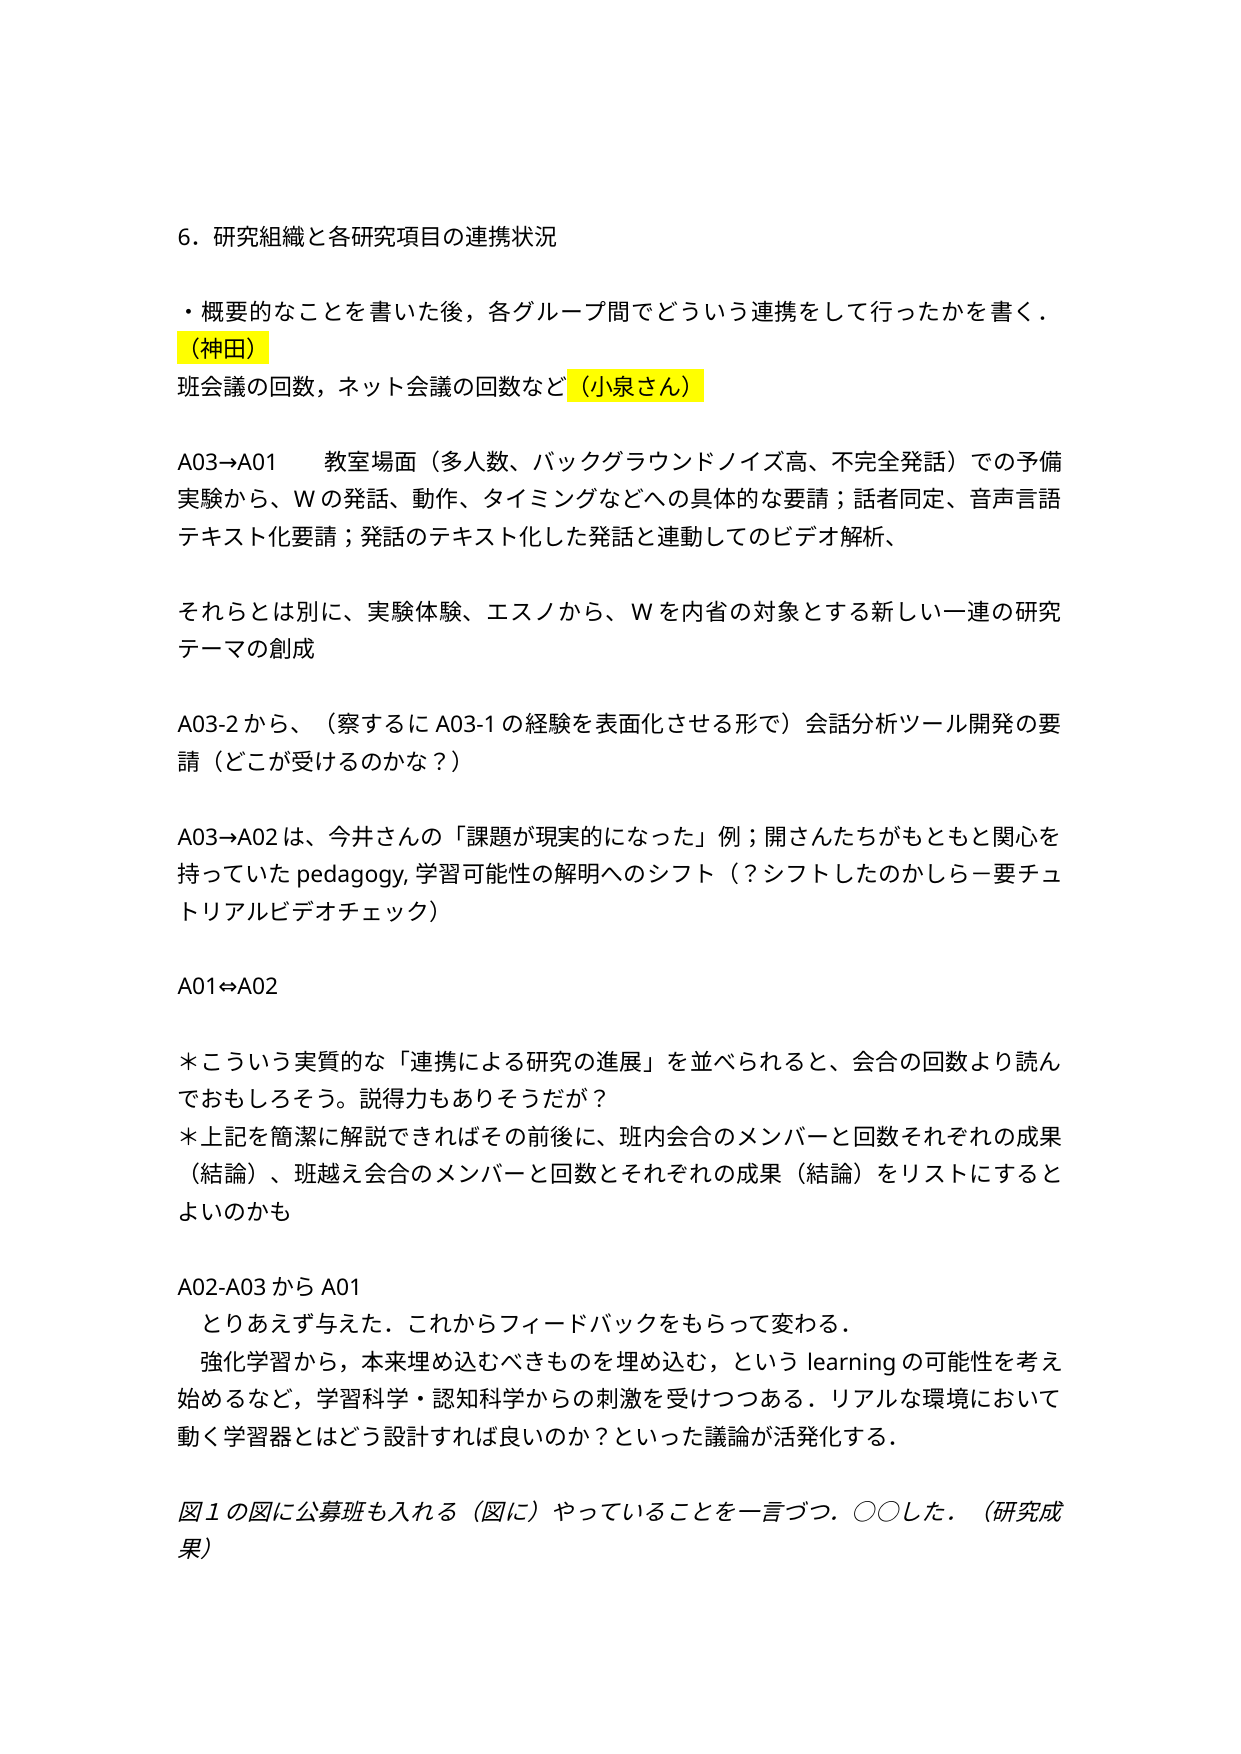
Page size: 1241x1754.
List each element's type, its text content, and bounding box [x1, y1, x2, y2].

text A02-A03からA01 [177, 1267, 1063, 1304]
text ＊上記を簡潔に解説できればその前後に、班内会合のメンバーと回数それぞれの成果（結論）、班越え会合のメンバーと回数とそれぞれの成果（結論）をリストにするとよいのかも [177, 1117, 1063, 1229]
text A03→A02は、今井さんの「課題が現実的になった」例；開さんたちがもともと関心を持っていたpedagogy, 学習可能性の解明へのシフト（？シフトしたのかしら－要チュトリアルビデオチェック） [177, 817, 1063, 929]
text 班会議の回数，ネット会議の回数など（小泉さん） [177, 367, 1063, 404]
text ＊こういう実質的な「連携による研究の進展」を並べられると、会合の回数より読んでおもしろそう。説得力もありそうだが？ [177, 1042, 1063, 1117]
text それらとは別に、実験体験、エスノから、Wを内省の対象とする新しい一連の研究テーマの創成 [177, 592, 1063, 667]
text 6．研究組織と各研究項目の連携状況 [177, 217, 1063, 254]
text A01⇔A02 [177, 967, 1063, 1004]
text 図１の図に公募班も入れる（図に）やっていることを一言づつ．○○した．（研究成果） [177, 1492, 1063, 1567]
text とりあえず与えた．これからフィードバックをもらって変わる． [177, 1304, 1063, 1342]
text A03→A01 教室場面（多人数、バックグラウンドノイズ高、不完全発話）での予備実験から、Wの発話、動作、タイミングなどへの具体的な要請；話者同定、音声言語テキスト化要請；発話のテキスト化した発話と連動してのビデオ解析、 [177, 442, 1063, 554]
text 強化学習から，本来埋め込むべきものを埋め込む，というlearningの可能性を考え始めるなど，学習科学・認知科学からの刺激を受けつつある．リアルな環境において動く学習器とはどう設計すれば良いのか？といった議論が活発化する． [177, 1342, 1063, 1454]
text ・概要的なことを書いた後，各グループ間でどういう連携をして行ったかを書く．（神田） [177, 292, 1063, 367]
text A03-2から、（察するにA03-1の経験を表面化させる形で）会話分析ツール開発の要請（どこが受けるのかな？） [177, 704, 1063, 779]
